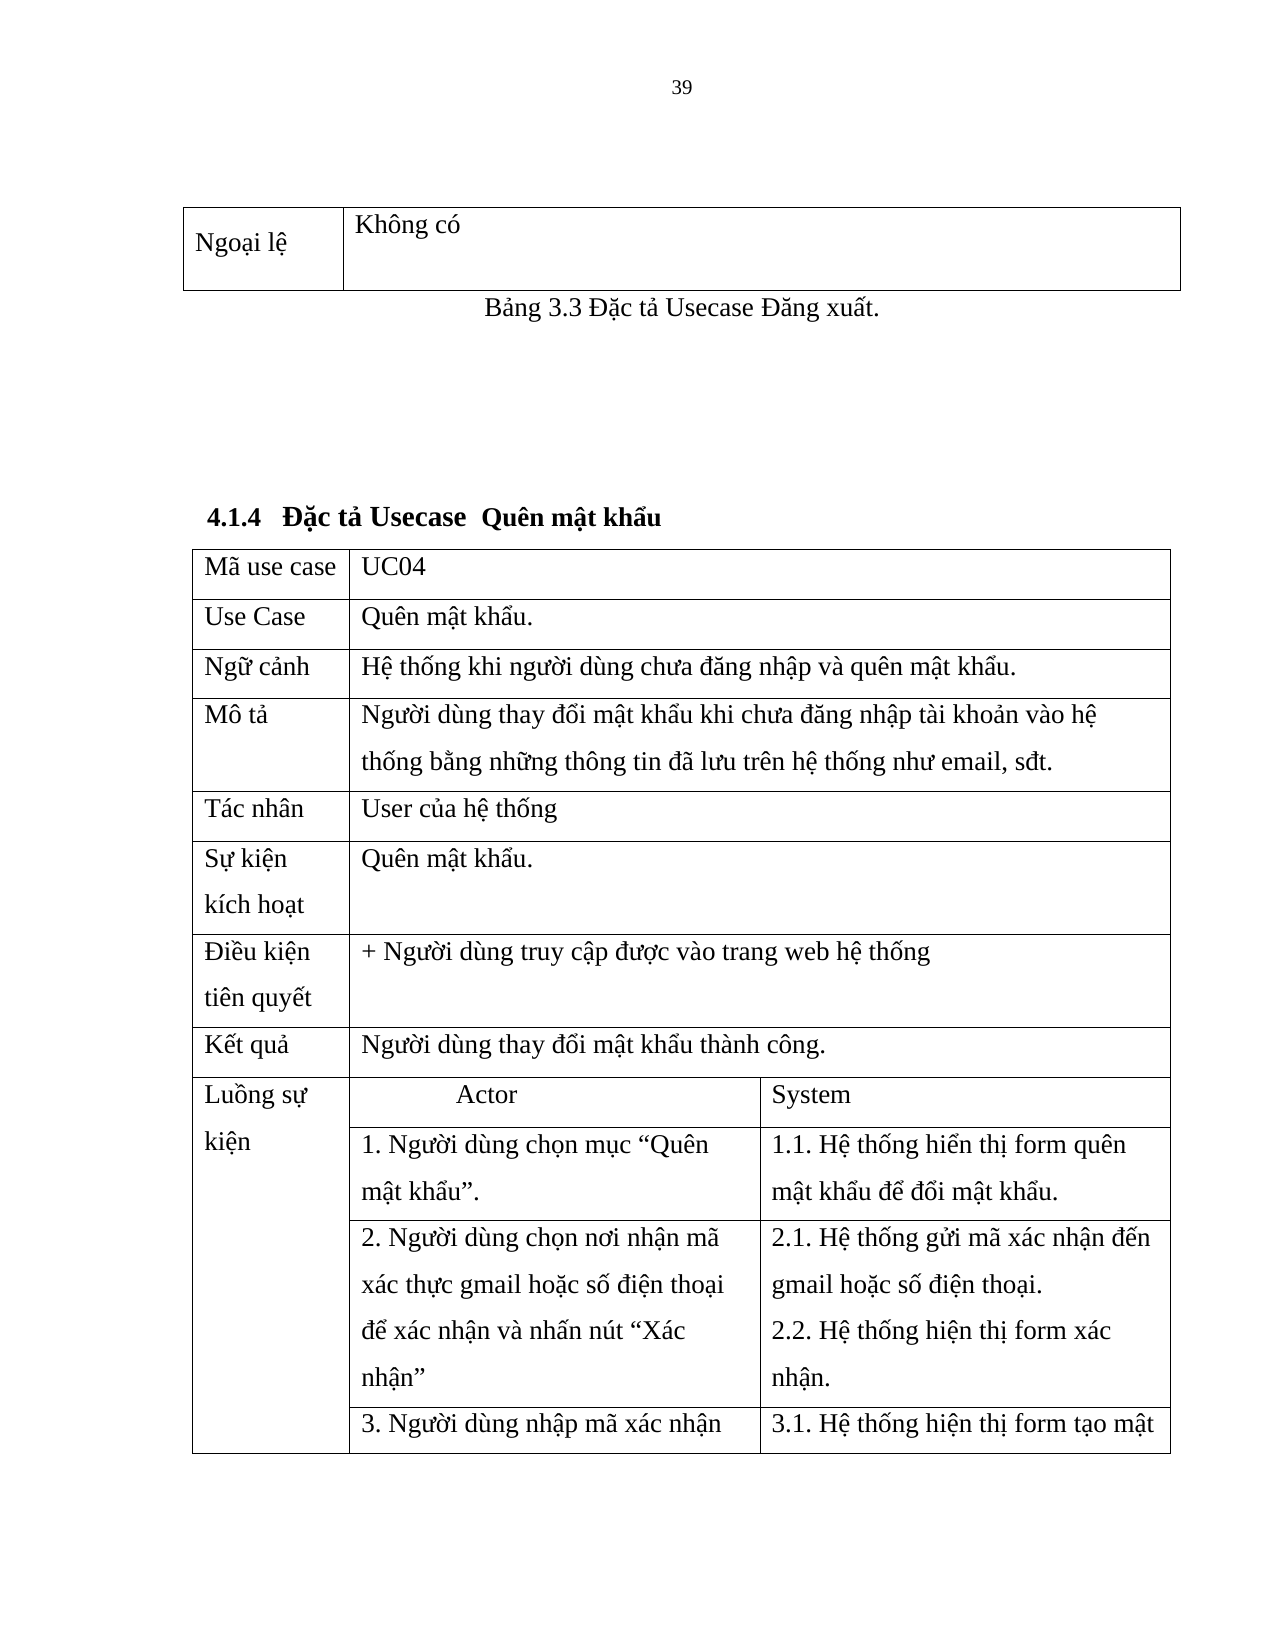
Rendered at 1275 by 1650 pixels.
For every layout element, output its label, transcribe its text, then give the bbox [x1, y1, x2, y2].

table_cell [350, 1408, 760, 1453]
table_cell Người dùng thay đổi mật khẩu khi chưa đăng nhập tài khoản vào hệ thống bằng những thông tin đã lưu trên hệ thống như email, sđt. [350, 699, 1170, 791]
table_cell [761, 1408, 1170, 1453]
table_cell Ngữ cảnh [193, 650, 349, 698]
table_header UC04 [350, 550, 1170, 599]
table_cell Actor [350, 1078, 760, 1127]
table_cell Không có [344, 208, 1180, 290]
table_cell Use Case [193, 600, 349, 649]
table_header Mã use case [193, 550, 349, 599]
table_cell Quên mật khẩu. [350, 600, 1170, 649]
table_cell Tác nhân [193, 792, 349, 841]
table_cell 1. Người dùng chọn mục “Quên mật khẩu”. [350, 1128, 760, 1220]
subtitle Đặc tả Usecase Quên mật khẩu [207, 499, 1157, 532]
table_cell System [761, 1078, 1170, 1127]
table_cell Quên mật khẩu. [350, 842, 1170, 934]
table_cell Sự kiện kích hoạt [193, 842, 349, 934]
table_cell User của hệ thống [350, 792, 1170, 841]
table_cell Điều kiện tiên quyết [193, 935, 349, 1027]
table_cell 2. Người dùng chọn nơi nhận mã xác thực gmail hoặc số điện thoại để xác nhận và nhấn nút “Xác nhận” [350, 1221, 760, 1407]
table_cell Người dùng thay đổi mật khẩu thành công. [350, 1028, 1170, 1077]
table_cell 2.1. Hệ thống gửi mã xác nhận đến gmail hoặc số điện thoại. 2.2. Hệ thống hiện thị form xác nhận. [761, 1221, 1170, 1407]
table_cell Mô tả [193, 699, 349, 791]
text Bảng 3.3 Đặc tả Usecase Đăng xuất. [207, 291, 1157, 322]
table_cell Kết quả [193, 1028, 349, 1077]
table_cell + Người dùng truy cập được vào trang web hệ thống [350, 935, 1170, 1027]
table_cell Hệ thống khi người dùng chưa đăng nhập và quên mật khẩu. [350, 650, 1170, 698]
table_cell 1.1. Hệ thống hiển thị form quên mật khẩu để đổi mật khẩu. [761, 1128, 1170, 1220]
table_cell Ngoại lệ [184, 208, 343, 290]
table_cell Luồng sự kiện [193, 1078, 349, 1453]
